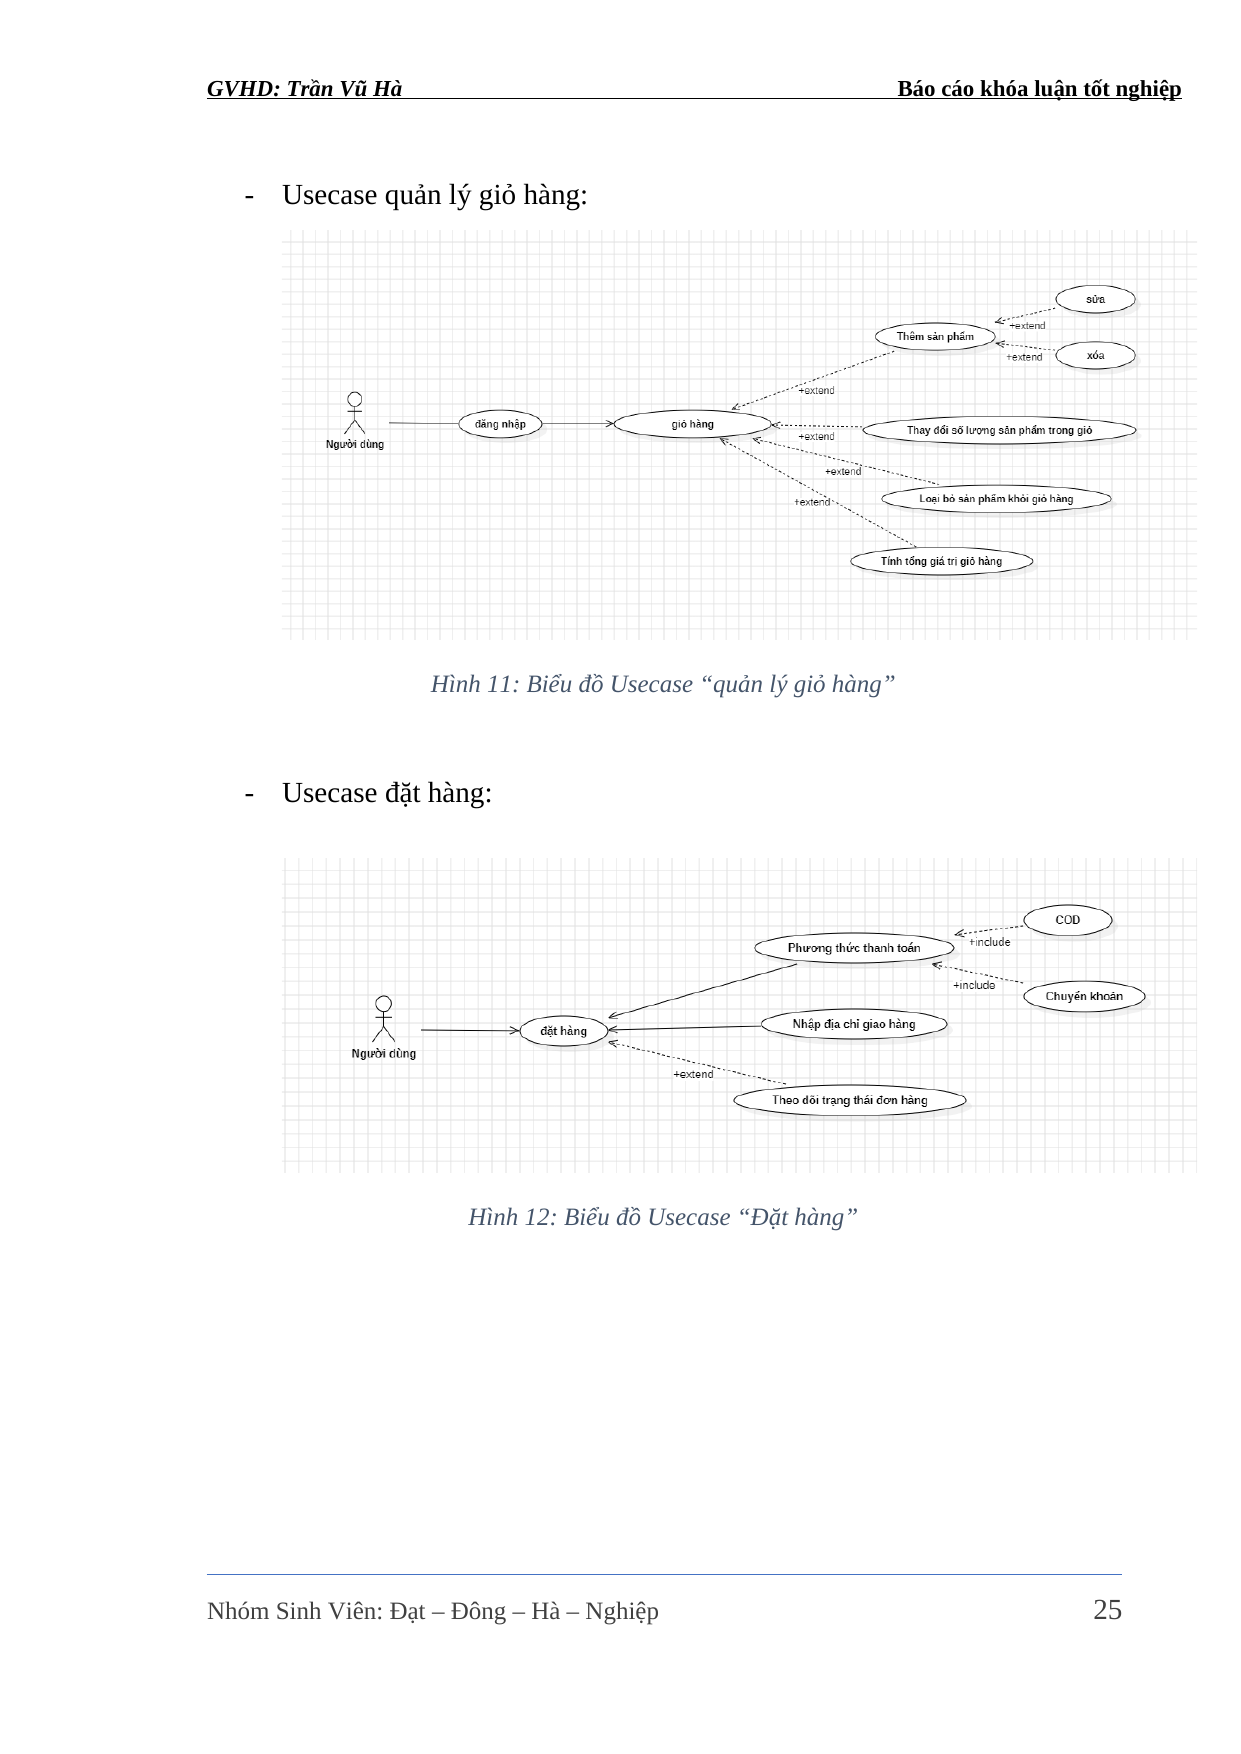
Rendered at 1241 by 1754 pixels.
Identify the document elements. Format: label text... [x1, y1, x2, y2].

text Hình 11: Biểu đồ Usecase “quản lý giỏ hàng” [207, 669, 1122, 698]
list Usecase quản lý giỏ hàng: [244, 177, 1122, 211]
list Usecase đặt hàng: [244, 775, 1122, 808]
text Hình 12: Biểu đồ Usecase “Đặt hàng” [207, 1202, 1122, 1231]
picture [281, 858, 1198, 1173]
picture [281, 230, 1198, 640]
